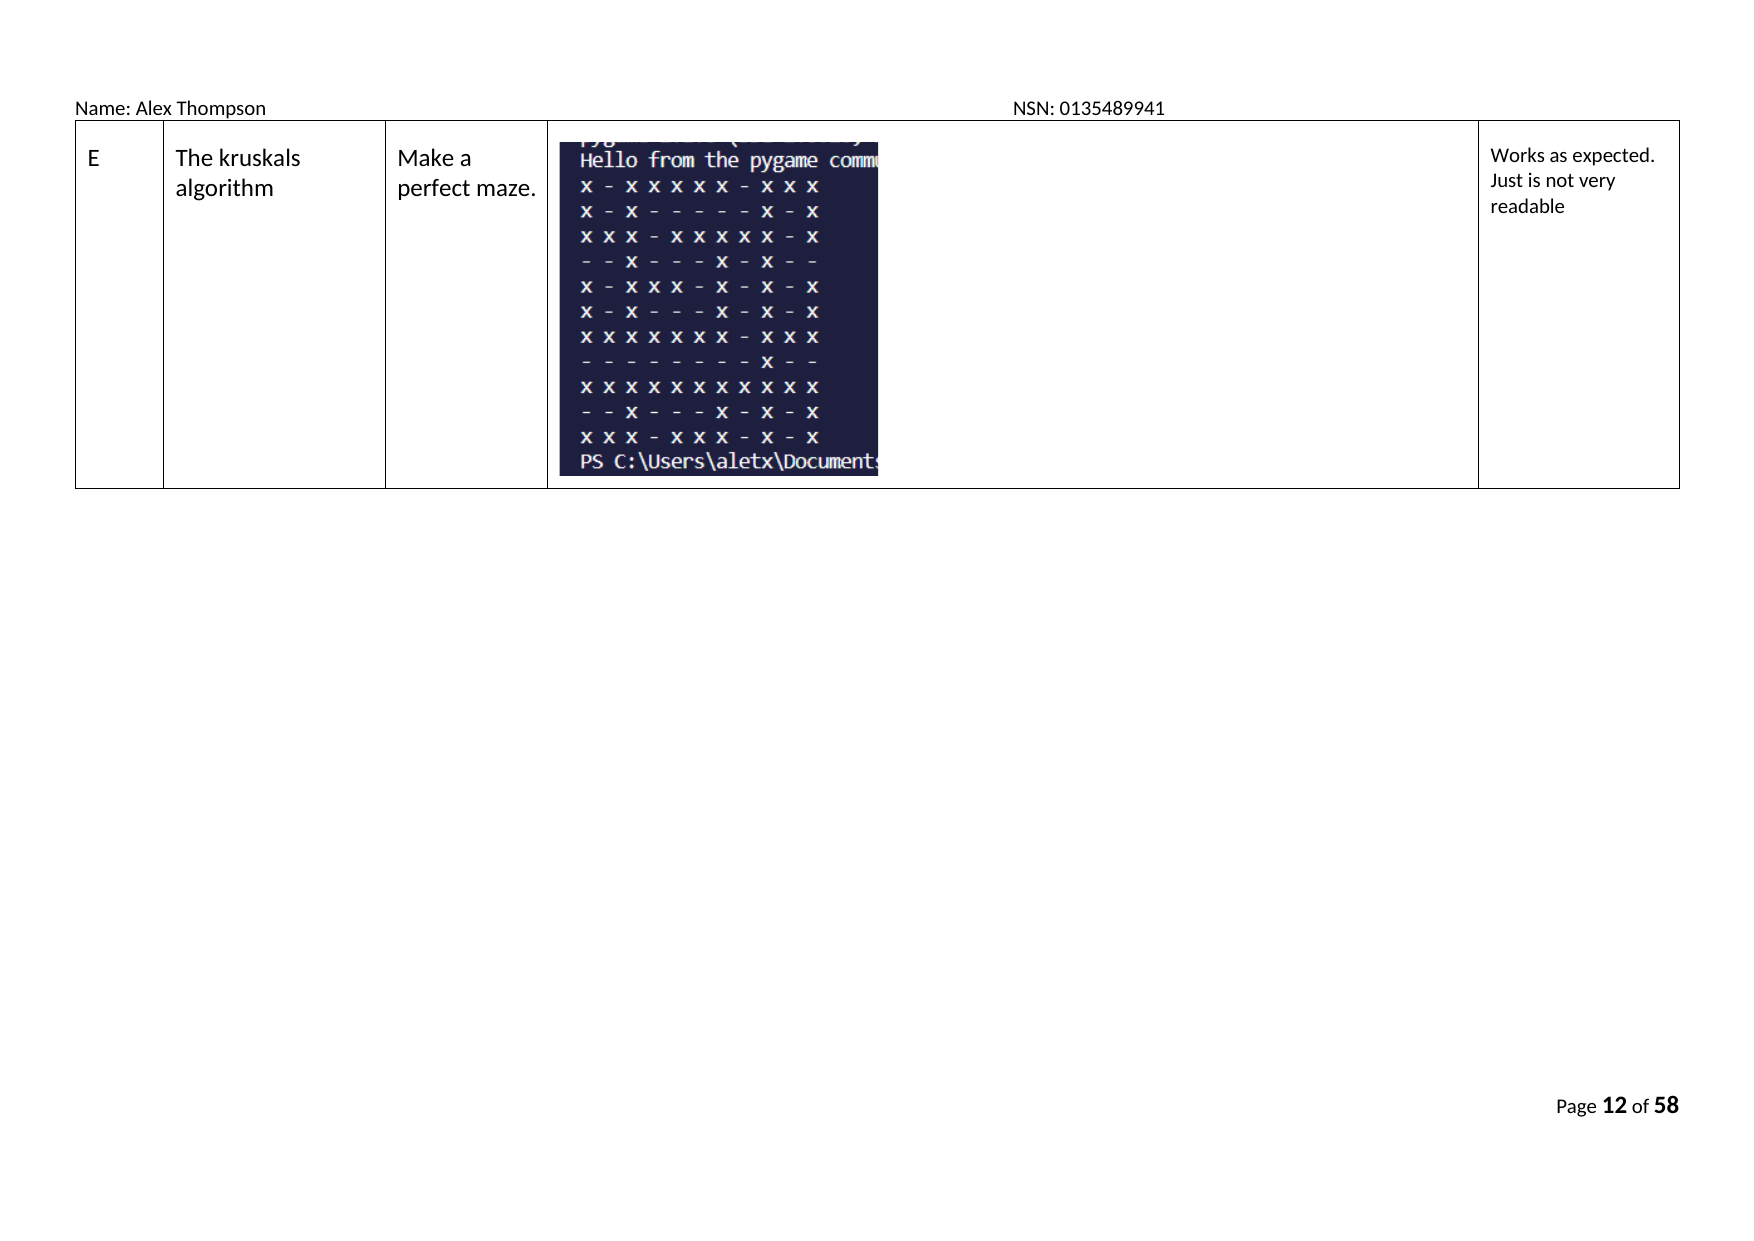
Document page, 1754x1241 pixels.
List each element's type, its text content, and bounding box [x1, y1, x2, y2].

table_cell E [76, 121, 163, 487]
table_cell [548, 121, 1478, 487]
table_cell The kruskals algorithm [164, 121, 385, 487]
picture [559, 142, 879, 476]
table_cell Works as expected. Just is not very readable [1479, 121, 1679, 487]
table_cell Make a perfect maze. [386, 121, 547, 487]
